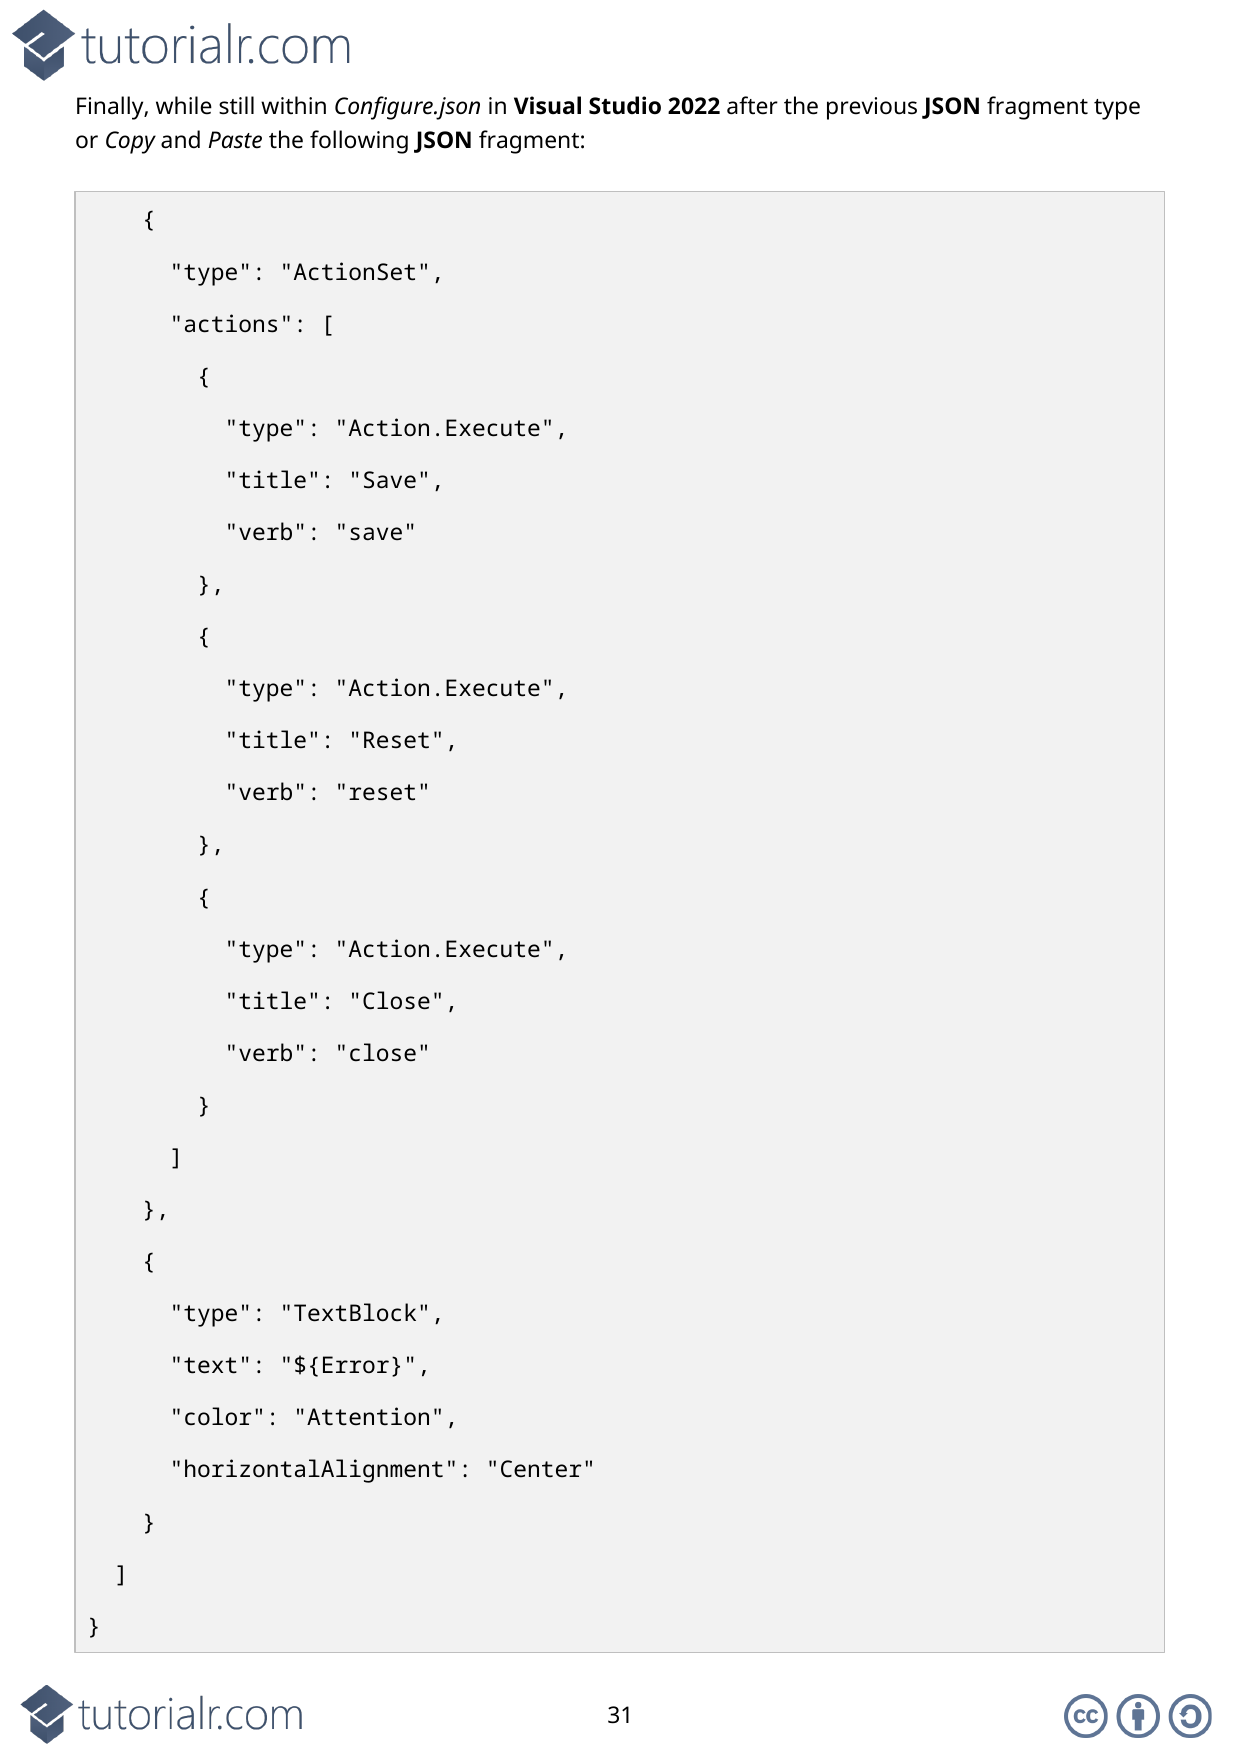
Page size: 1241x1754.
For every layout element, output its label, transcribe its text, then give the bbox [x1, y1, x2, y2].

text Finally, while still within Configure.json in Visual Studio 2022 after the previous JSON fragment type or Copy and Paste the following JSON fragment: [75, 90, 1165, 155]
picture [17, 1685, 313, 1744]
picture [8, 9, 363, 81]
picture [1064, 1694, 1212, 1738]
